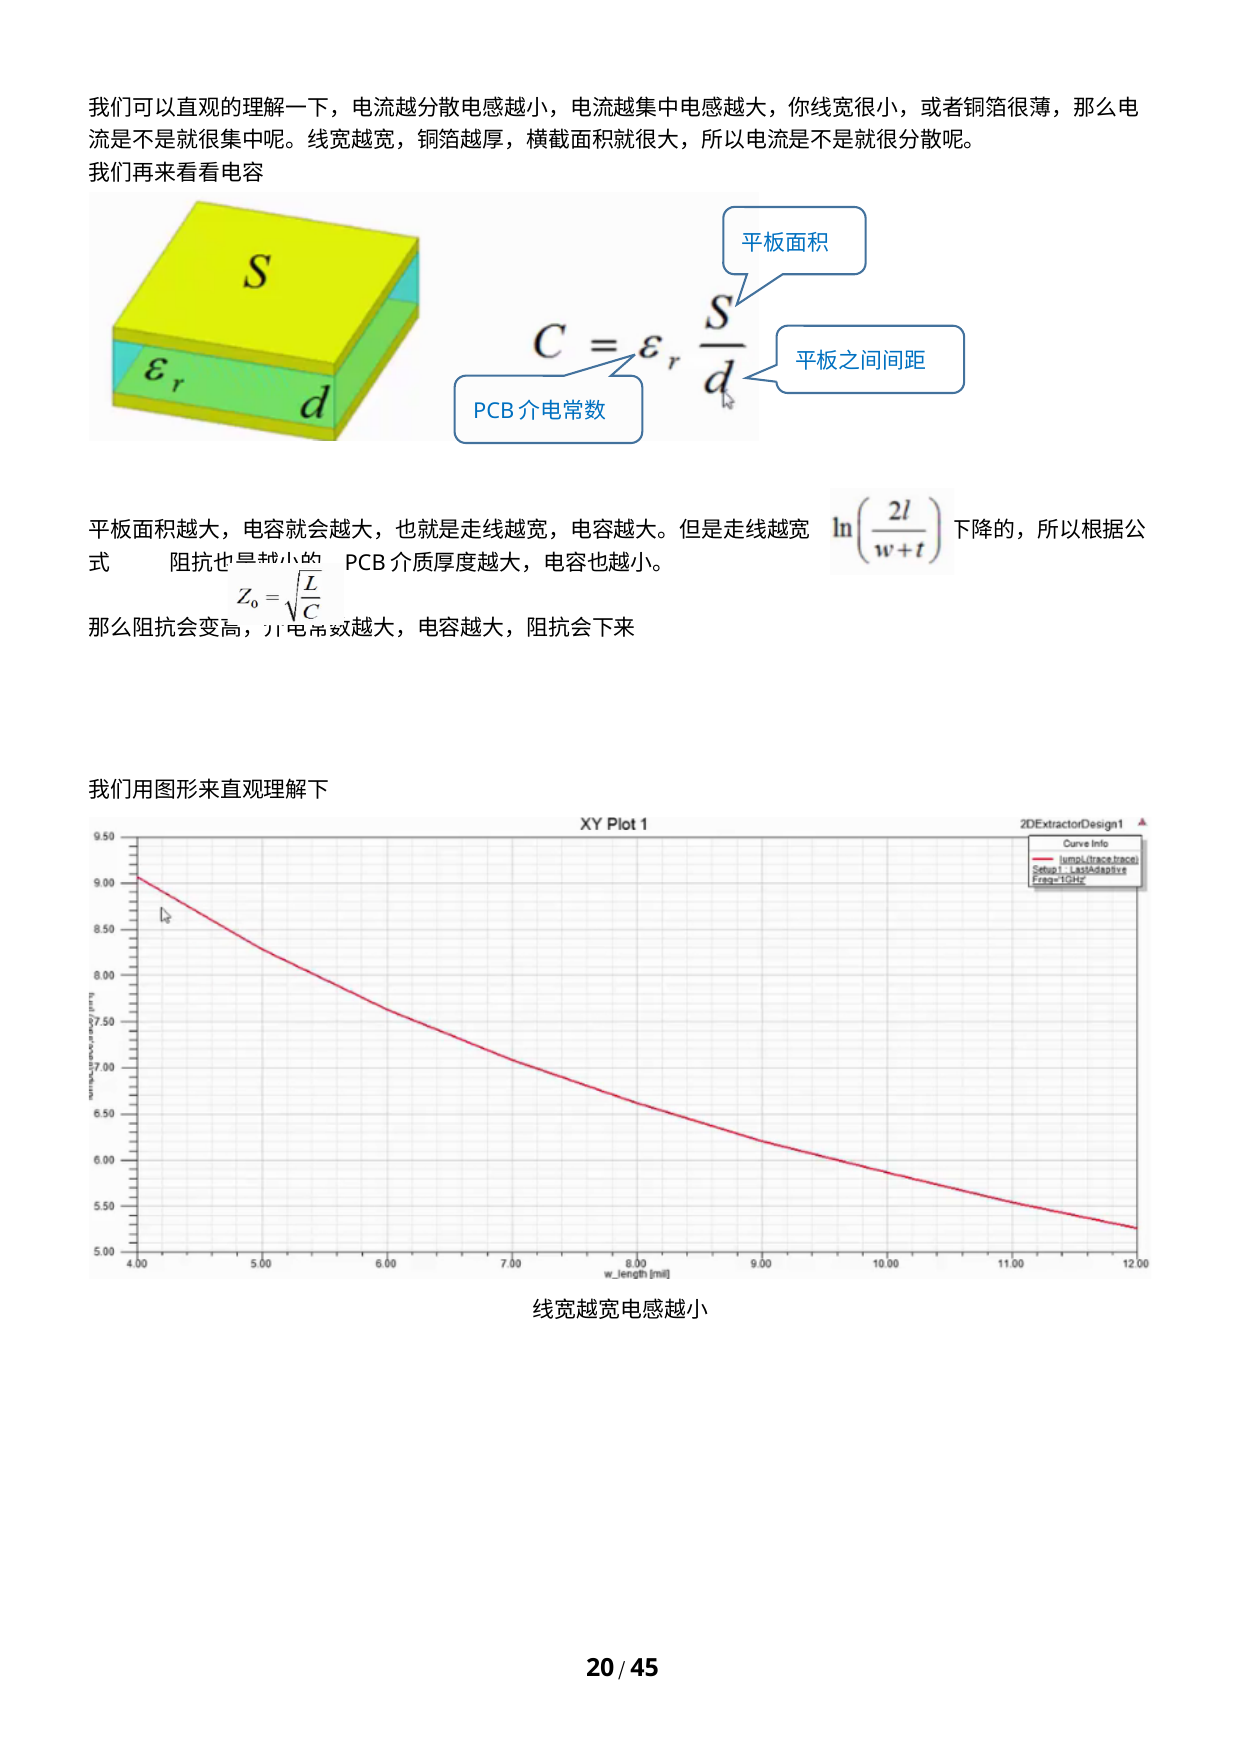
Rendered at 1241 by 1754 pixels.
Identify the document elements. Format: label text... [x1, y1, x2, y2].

picture [88, 192, 759, 441]
text 线宽越宽电感越小 [89, 1292, 1152, 1324]
text 那么阻抗会变高，介电常数越大，电容越大，阻抗会下来 [89, 609, 1152, 642]
picture [456, 359, 641, 441]
text 平板面积越大，电容就会越大，也就是走线越宽，电容越大。但是走线越宽 电感是下降的，所以根据公式 阻抗也是越小的。PCB介质厚度越大，电容也越小。 [89, 512, 1152, 577]
picture [227, 563, 344, 625]
picture [753, 235, 759, 242]
text 我们用图形来直观理解下 [89, 772, 1152, 804]
text 我们再来看看电容 [89, 154, 1152, 187]
picture [830, 488, 955, 575]
picture [725, 208, 759, 300]
picture [88, 817, 1152, 1279]
text 我们可以直观的理解一下，电流越分散电感越小，电流越集中电感越大，你线宽很小，或者铜箔很薄，那么电流是不是就很集中呢。线宽越宽，铜箔越厚，横截面积就很大，所以电流是不是就很分散呢。 [89, 89, 1152, 154]
